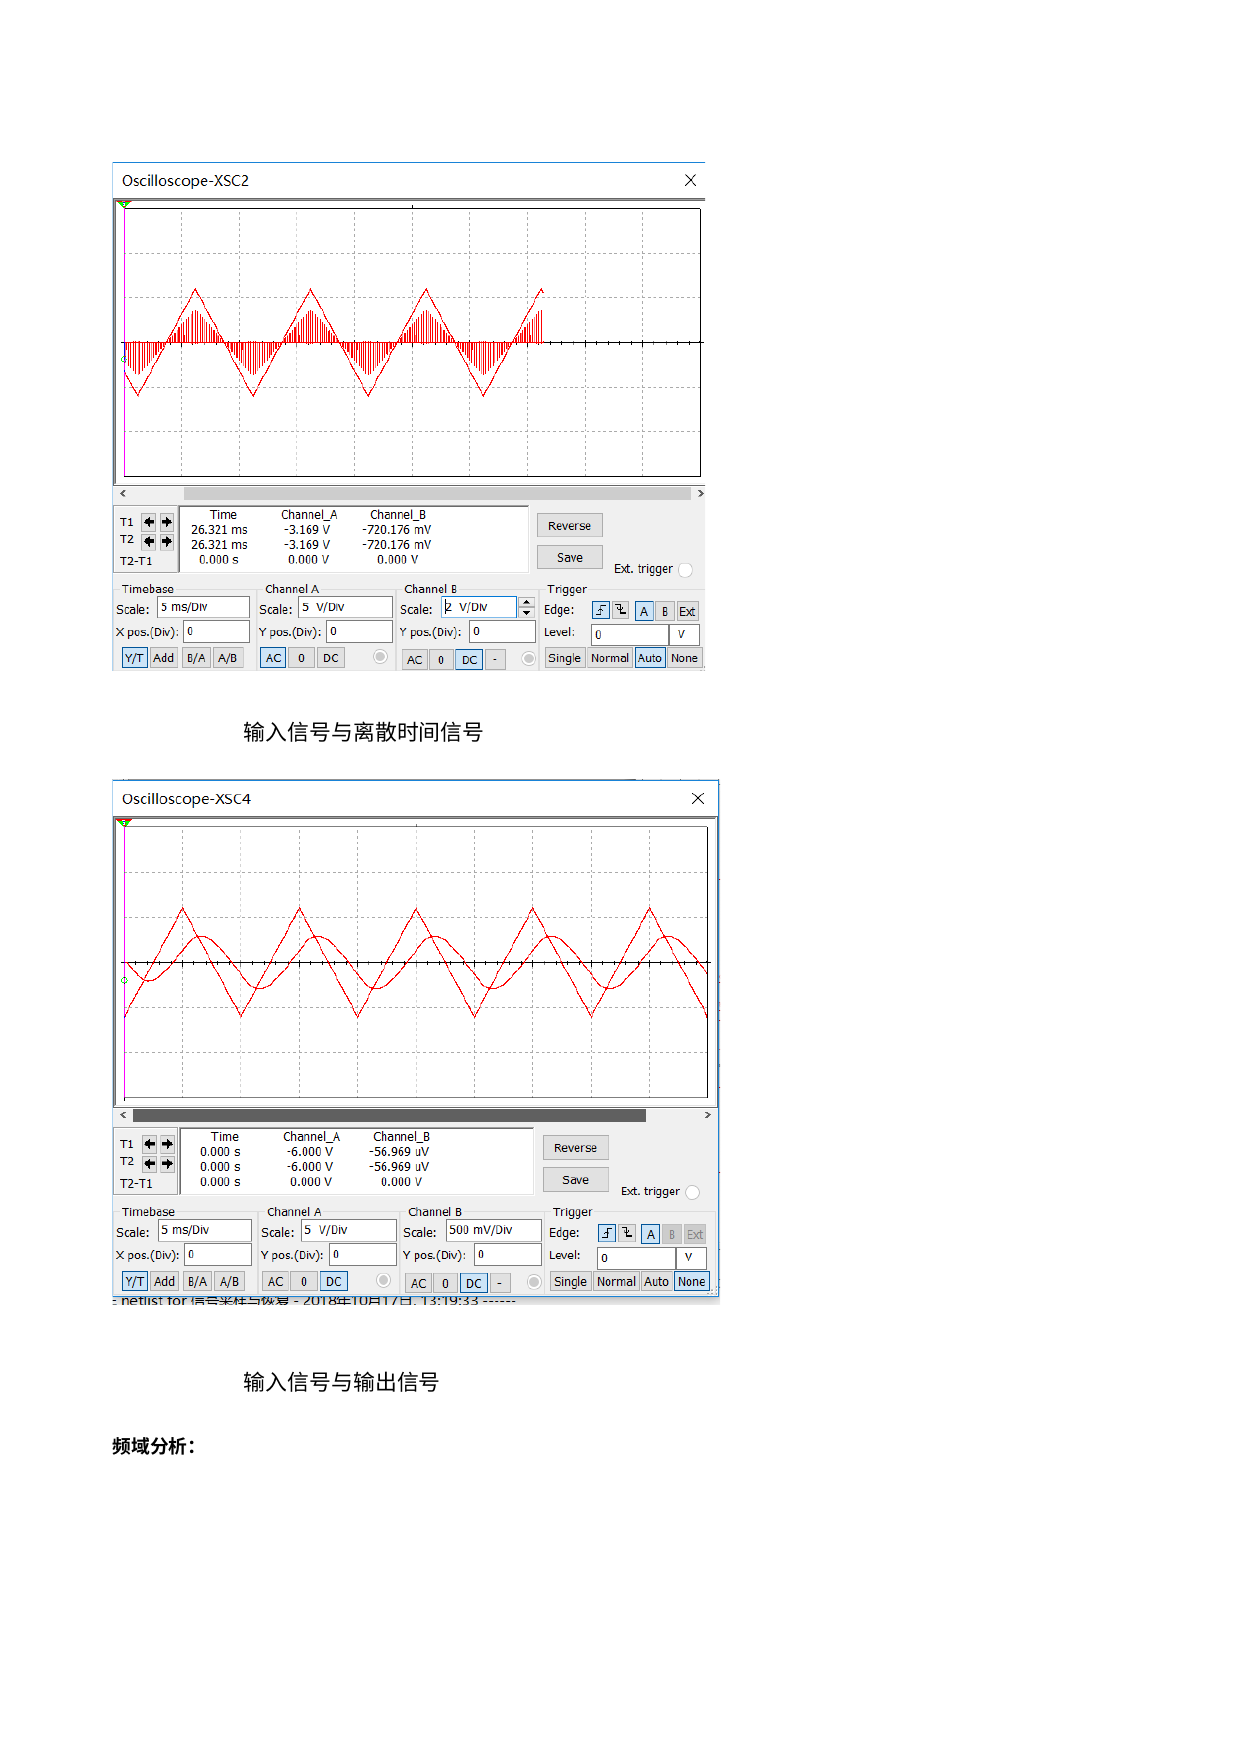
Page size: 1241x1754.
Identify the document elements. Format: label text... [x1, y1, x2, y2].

text 输入信号与输出信号 [112, 1364, 1069, 1397]
text 输入信号与离散时间信号 [112, 714, 1069, 747]
text 频域分析： [112, 1429, 1069, 1462]
picture [112, 779, 721, 1305]
picture [112, 162, 705, 671]
